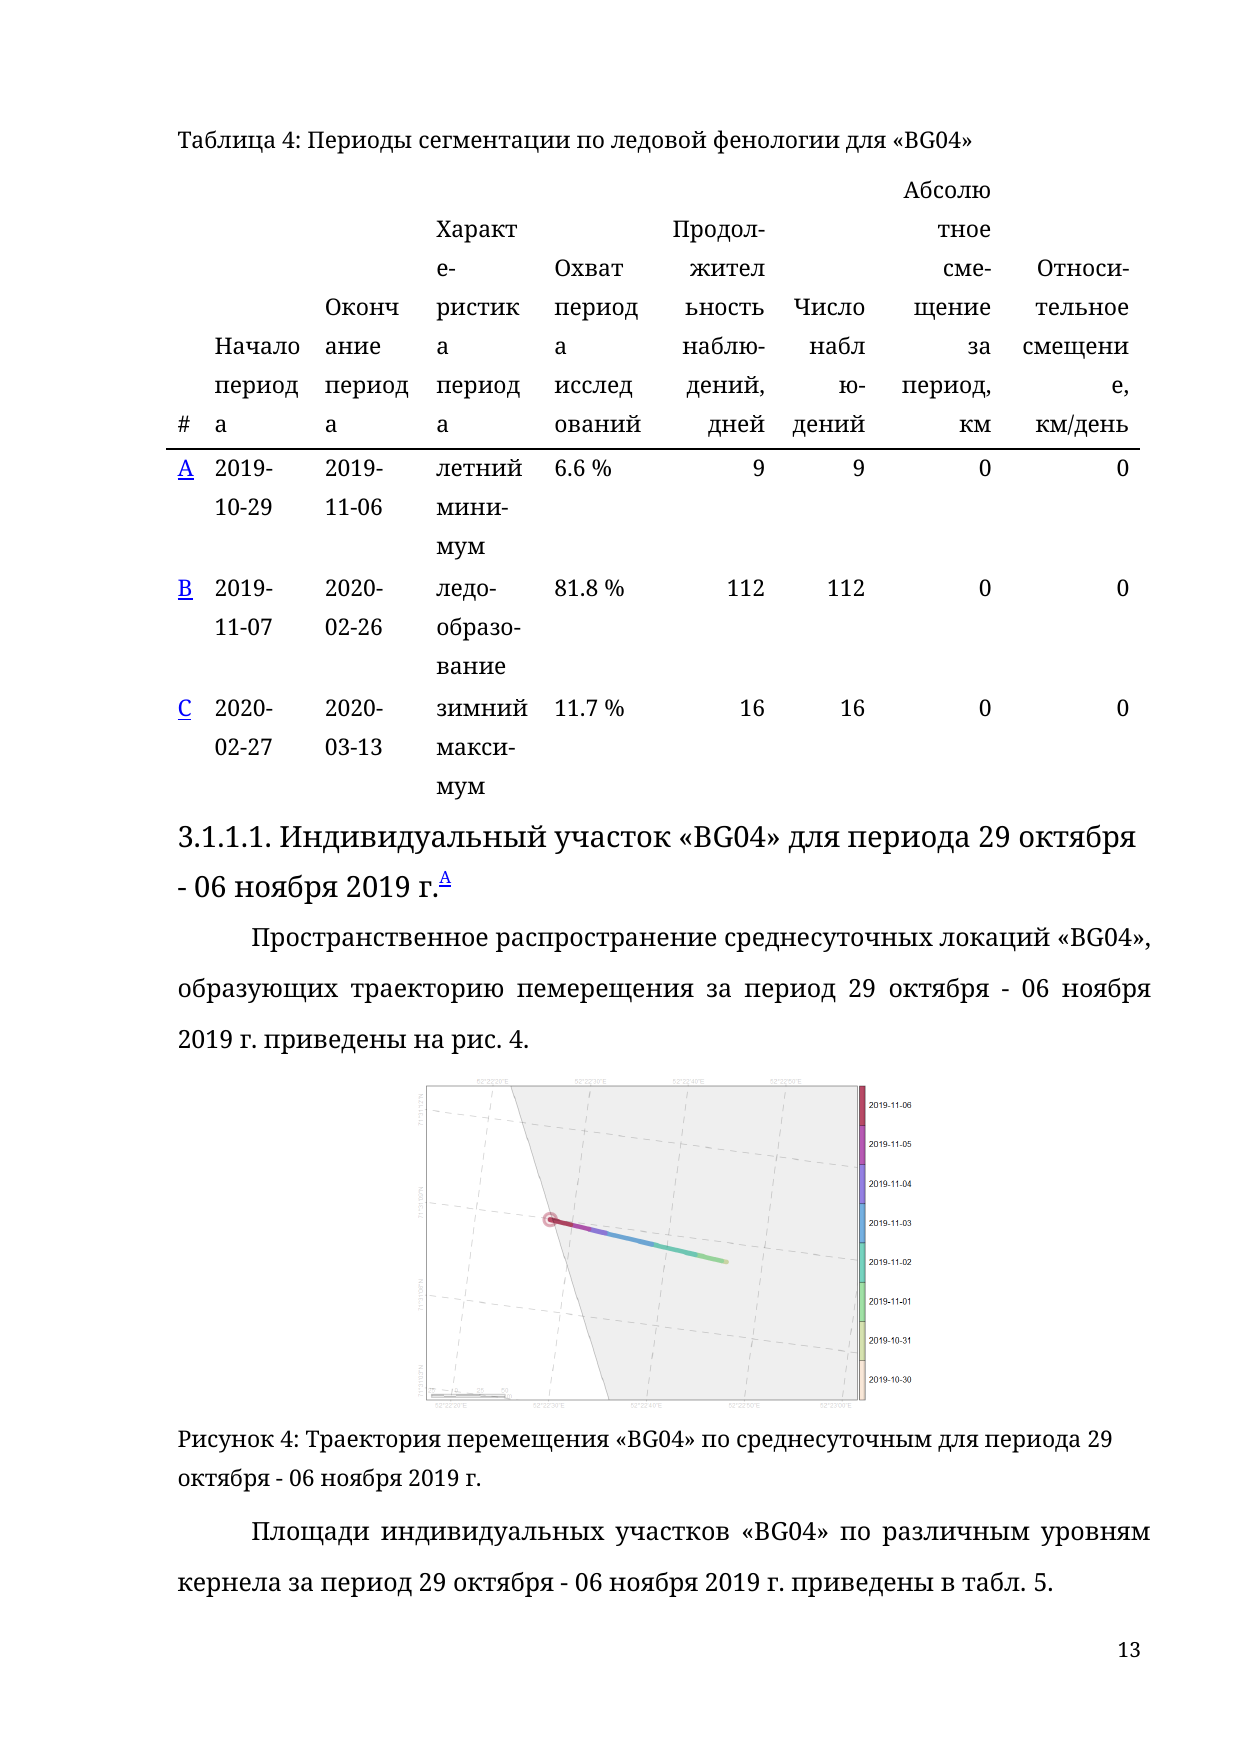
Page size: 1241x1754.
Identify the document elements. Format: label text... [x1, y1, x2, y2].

table_cell 112 [776, 570, 876, 690]
table_cell 2020-03-13 [313, 690, 425, 810]
table_cell 9 [776, 450, 876, 570]
text Площади индивидуальных участков «BG04» по различным уровням кернела за период 29 октября - 06 ноября 2019 г. приведены в табл. 5. [177, 1513, 1152, 1598]
table_cell зимний максимум [425, 690, 543, 810]
text Таблица 4: Периоды сегментации по ледовой фенологии для «BG04» [177, 124, 1152, 156]
table_cell 11.7 % [543, 690, 659, 810]
table_cell 0 [1003, 570, 1140, 690]
picture [415, 1076, 914, 1410]
text Рисунок 4: Траектория перемещения «BG04» по среднесуточным для периода 29 октября - 06 ноября 2019 г. [177, 1422, 1152, 1493]
table_cell 2019-11-06 [313, 450, 425, 570]
table_cell B [166, 570, 203, 690]
table_cell 0 [1003, 450, 1140, 570]
table_cell 2019-11-07 [203, 570, 313, 690]
table_header Абсолютное смещение за период, км [876, 172, 1002, 448]
table_header # [166, 172, 203, 448]
table_cell 9 [660, 450, 776, 570]
table_cell 16 [660, 690, 776, 810]
table_header Начало периода [203, 172, 313, 448]
table_header Относительное смещение, км/день [1003, 172, 1140, 448]
table_cell 112 [660, 570, 776, 690]
table_header Продолжительность наблюдений, дней [660, 172, 776, 448]
table_cell летний минимум [425, 450, 543, 570]
text Пространственное распространение среднесуточных локаций «BG04», образующих траекторию пемерещения за период 29 октября - 06 ноября 2019 г. приведены на рис. 4. [177, 920, 1152, 1056]
table_cell A [166, 450, 203, 570]
table_header Охват периода исследований [543, 172, 659, 448]
table_cell 81.8 % [543, 570, 659, 690]
table_cell ледообразование [425, 570, 543, 690]
table_cell 2019-10-29 [203, 450, 313, 570]
table_header Окончание периода [313, 172, 425, 448]
table_cell 16 [776, 690, 876, 810]
subtitle Индивидуальный участок «BG04» для периода 29 октября - 06 ноября 2019 г.A [177, 816, 1152, 906]
table_cell 2020-02-27 [203, 690, 313, 810]
table_cell C [166, 690, 203, 810]
table_cell 6.6 % [543, 450, 659, 570]
table_header Характеристика периода [425, 172, 543, 448]
table_cell 0 [876, 570, 1002, 690]
table_header Число наблюдений [776, 172, 876, 448]
table_cell 0 [1003, 690, 1140, 810]
table_cell 2020-02-26 [313, 570, 425, 690]
table_cell 0 [876, 690, 1002, 810]
table_cell 0 [876, 450, 1002, 570]
